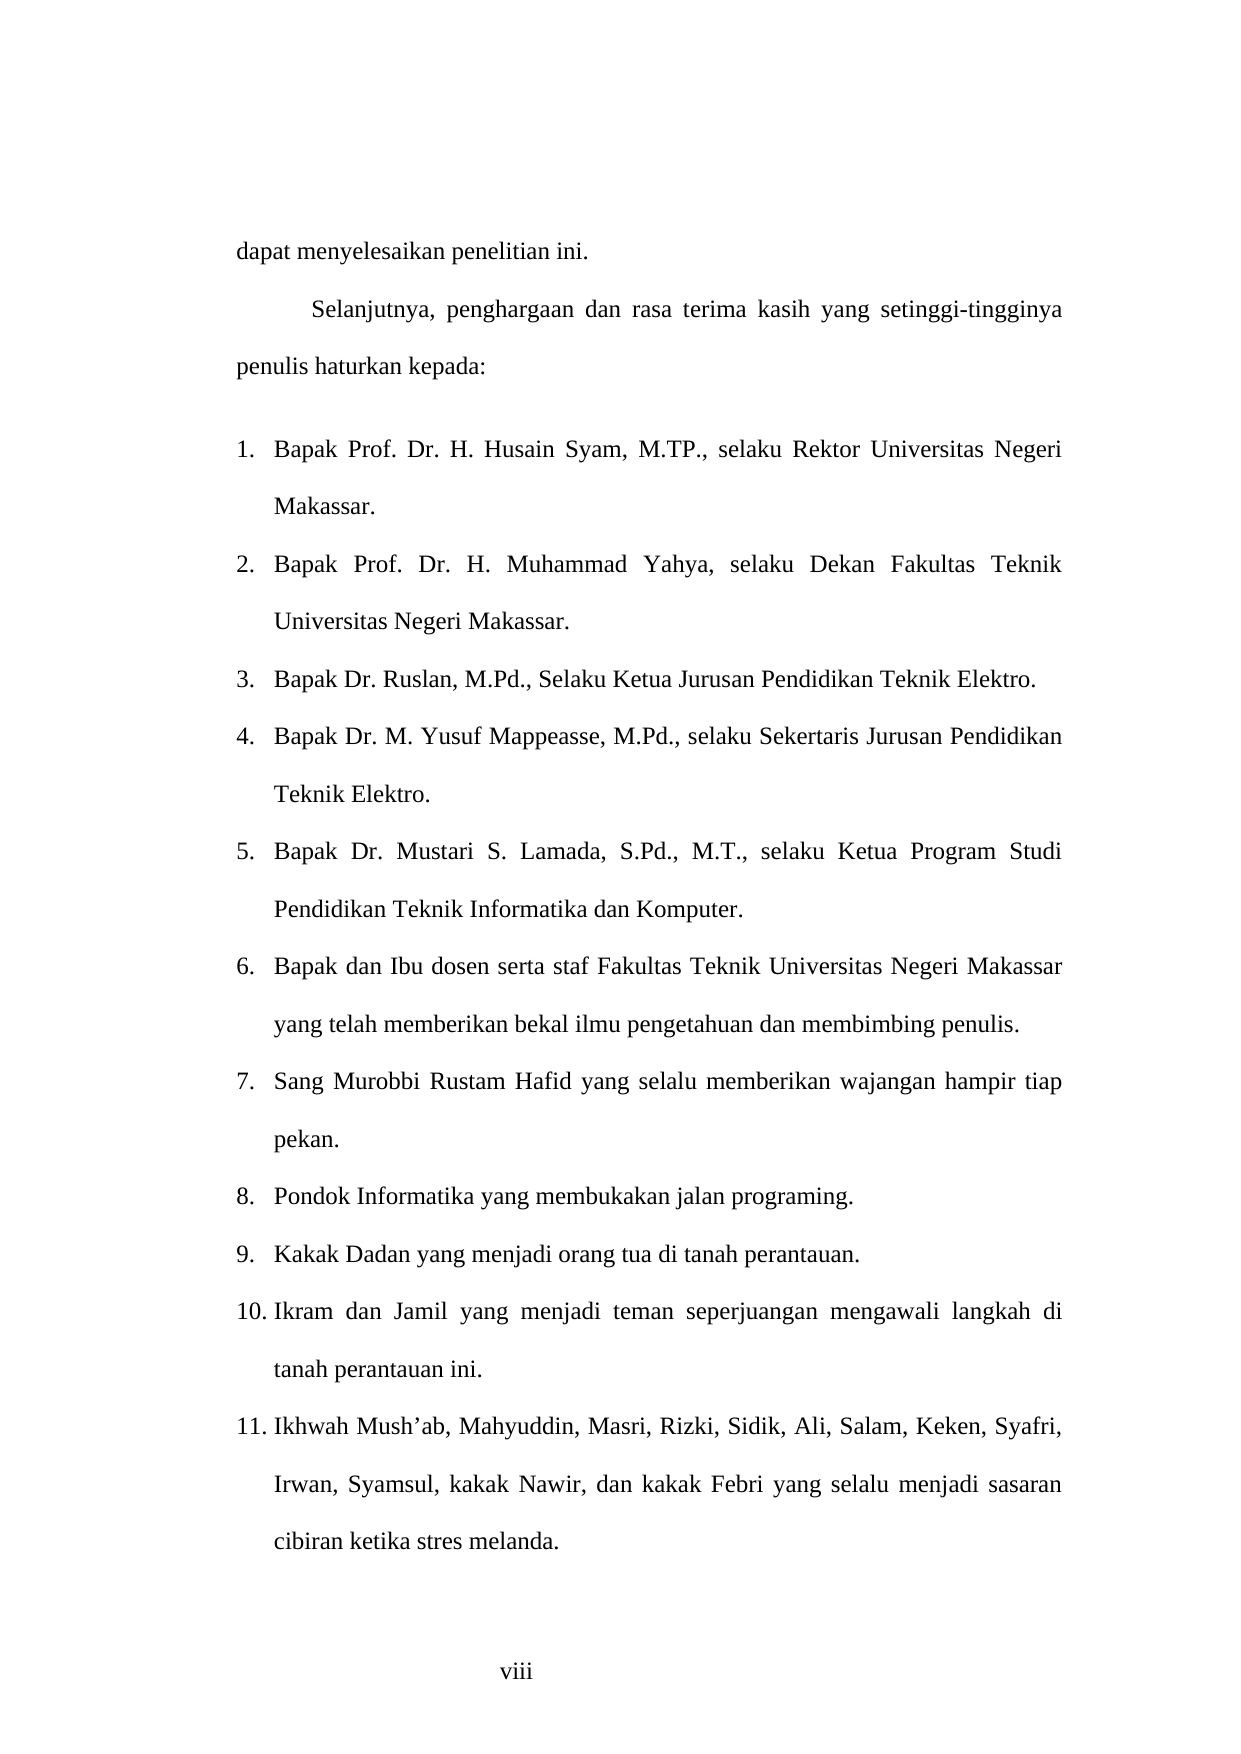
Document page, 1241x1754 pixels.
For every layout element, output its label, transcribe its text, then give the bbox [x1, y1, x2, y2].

list Bapak Dr. M. Yusuf Mappeasse, M.Pd., selaku Sekertaris Jurusan Pendidikan Teknik Elektro. [236, 721, 1063, 807]
list Ikram dan Jamil yang menjadi teman seperjuangan mengawali langkah di tanah perantauan ini. [236, 1296, 1063, 1382]
list Sang Murobbi Rustam Hafid yang selalu memberikan wajangan hampir tiap pekan. [236, 1066, 1063, 1152]
list Bapak dan Ibu dosen serta staf Fakultas Teknik Universitas Negeri Makassar yang telah memberikan bekal ilmu pengetahuan dan membimbing penulis. [236, 951, 1063, 1037]
list Bapak Prof. Dr. H. Muhammad Yahya, selaku Dekan Fakultas Teknik Universitas Negeri Makassar. [236, 549, 1063, 635]
list Bapak Prof. Dr. H. Husain Syam, M.TP., selaku Rektor Universitas Negeri Makassar. [236, 434, 1063, 520]
list Ikhwah Mush’ab, Mahyuddin, Masri, Rizki, Sidik, Ali, Salam, Keken, Syafri, Irwan, Syamsul, kakak Nawir, dan kakak Febri yang selalu menjadi sasaran cibiran ketika stres melanda. [236, 1411, 1063, 1555]
list Bapak Dr. Ruslan, M.Pd., Selaku Ketua Jurusan Pendidikan Teknik Elektro. [236, 664, 1063, 692]
list Kakak Dadan yang menjadi orang tua di tanah perantauan. [236, 1239, 1063, 1267]
list Bapak Dr. Mustari S. Lamada, S.Pd., M.T., selaku Ketua Program Studi Pendidikan Teknik Informatika dan Komputer. [236, 836, 1063, 922]
list Pondok Informatika yang membukakan jalan programing. [236, 1181, 1063, 1210]
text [236, 236, 1063, 265]
text Selanjutnya, penghargaan dan rasa terima kasih yang setinggi-tingginya penulis haturkan kepada: [236, 294, 1063, 380]
